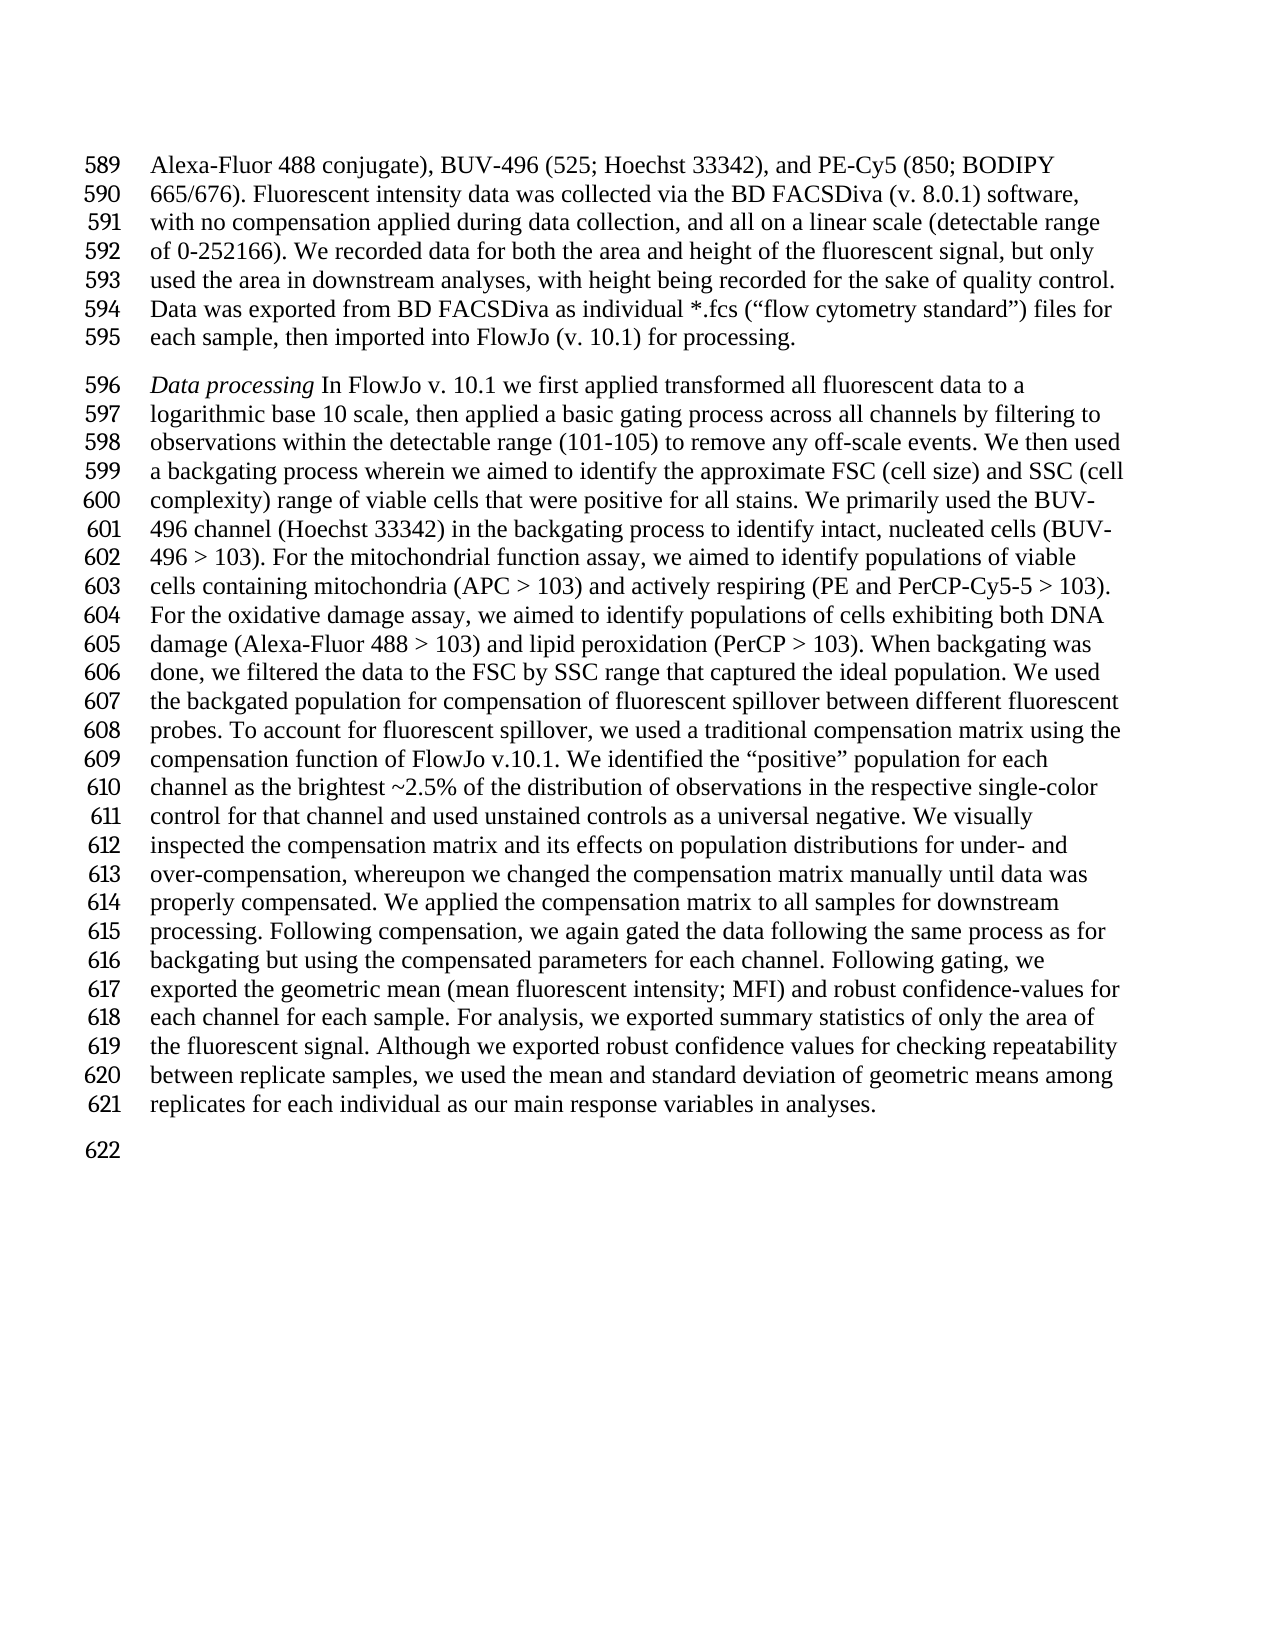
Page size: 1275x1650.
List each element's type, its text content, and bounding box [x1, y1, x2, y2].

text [150, 150, 1125, 351]
text Data processing In FlowJo v. 10.1 we first applied transformed all fluorescent data to a logarithmic base 10 scale, then applied a basic gating process across all channels by filtering to observations within the detectable range (101-105) to remove any off-scale events. We then used a backgating process wherein we aimed to identify the approximate FSC (cell size) and SSC (cell complexity) range of viable cells that were positive for all stains. We primarily used the BUV-496 channel (Hoechst 33342) in the backgating process to identify intact, nucleated cells (BUV-496 > 103). For the mitochondrial function assay, we aimed to identify populations of viable cells containing mitochondria (APC > 103) and actively respiring (PE and PerCP-Cy5-5 > 103). For the oxidative damage assay, we aimed to identify populations of cells exhibiting both DNA damage (Alexa-Fluor 488 > 103) and lipid peroxidation (PerCP > 103). When backgating was done, we filtered the data to the FSC by SSC range that captured the ideal population. We used the backgated population for compensation of fluorescent spillover between different fluorescent probes. To account for fluorescent spillover, we used a traditional compensation matrix using the compensation function of FlowJo v.10.1. We identified the “positive” population for each channel as the brightest ~2.5% of the distribution of observations in the respective single-color control for that channel and used unstained controls as a universal negative. We visually inspected the compensation matrix and its effects on population distributions for under- and over-compensation, whereupon we changed the compensation matrix manually until data was properly compensated. We applied the compensation matrix to all samples for downstream processing. Following compensation, we again gated the data following the same process as for backgating but using the compensated parameters for each channel. Following gating, we exported the geometric mean (mean fluorescent intensity; MFI) and robust confidence-values for each channel for each sample. For analysis, we exported summary statistics of only the area of the fluorescent signal. Although we exported robust confidence values for checking repeatability between replicate samples, we used the mean and standard deviation of geometric means among replicates for each individual as our main response variables in analyses. [150, 370, 1125, 1117]
